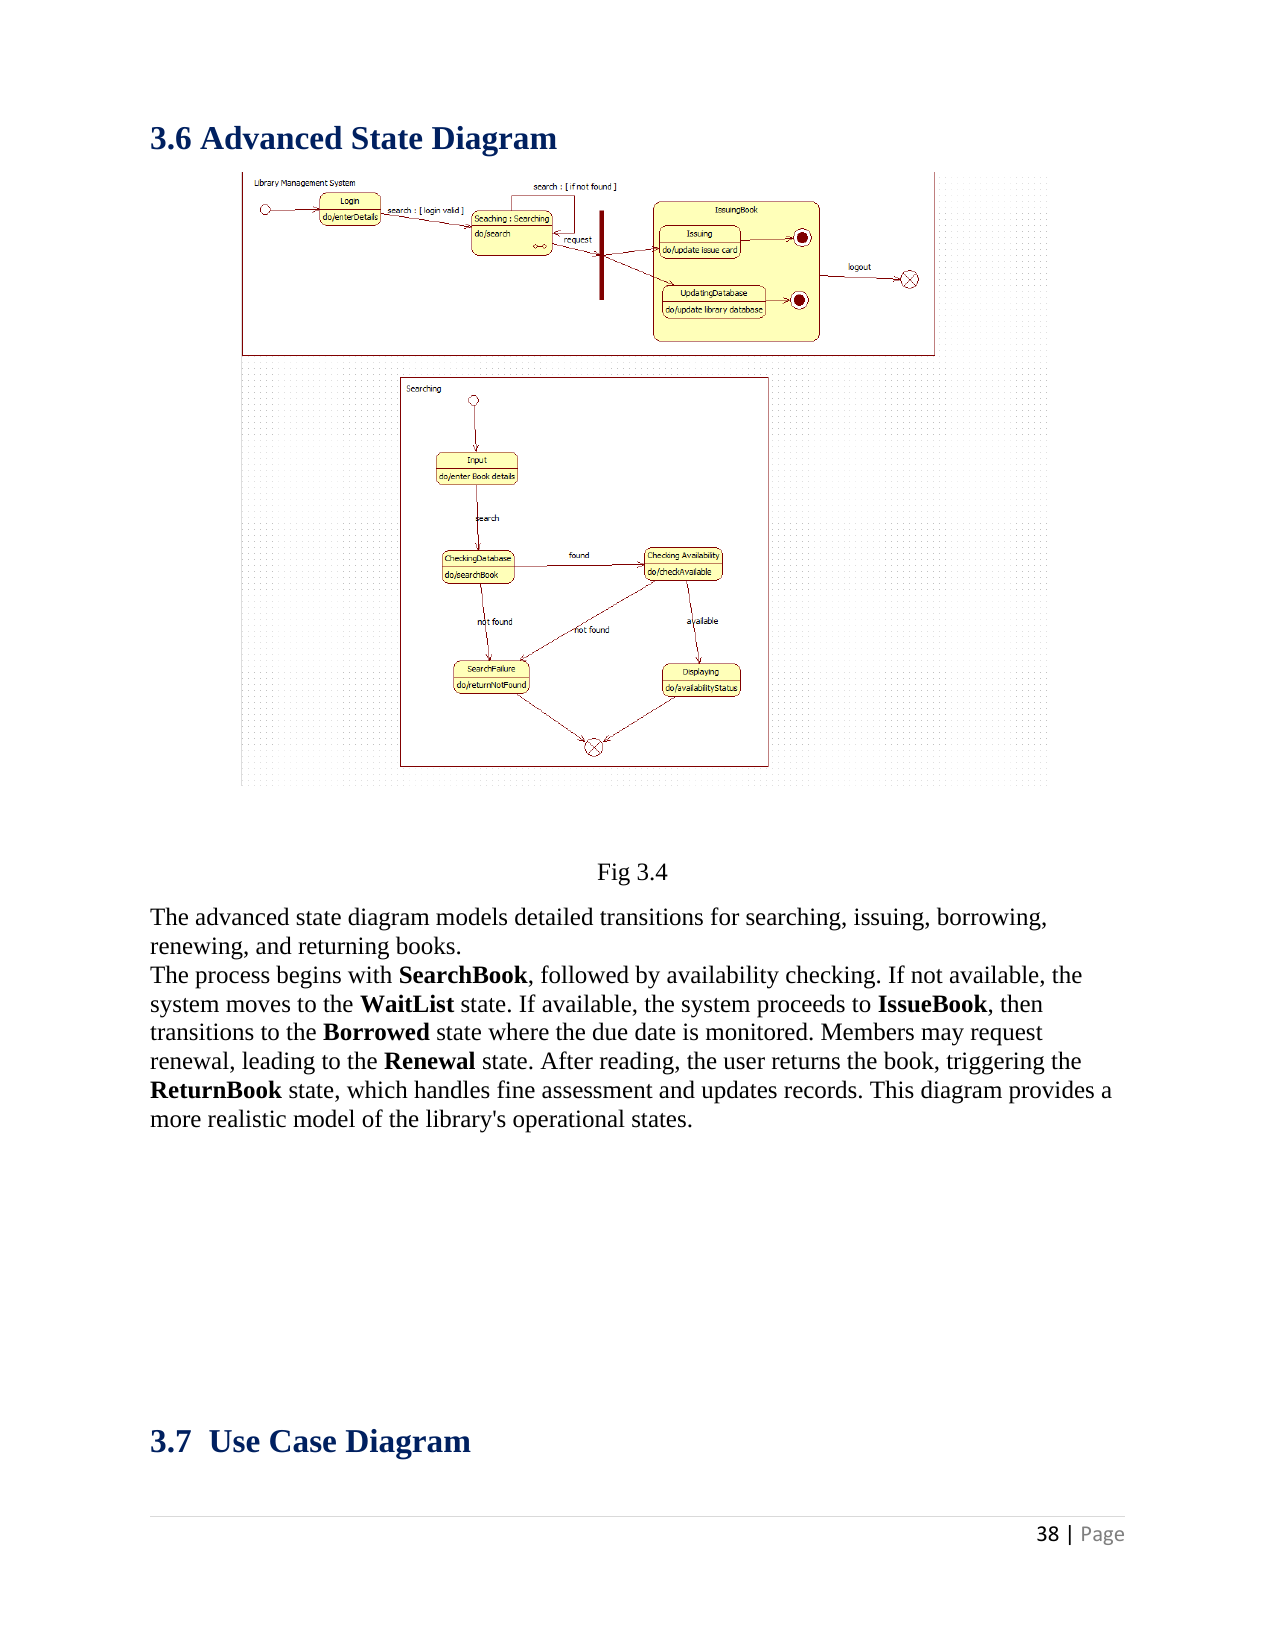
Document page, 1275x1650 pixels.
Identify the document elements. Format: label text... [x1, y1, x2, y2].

text The advanced state diagram models detailed transitions for searching, issuing, borrowing, renewing, and returning books. The process begins with SearchBook, followed by availability checking. If not available, the system moves to the WaitList state. If available, the system proceeds to IssueBook, then transitions to the Borrowed state where the due date is monitored. Members may request renewal, leading to the Renewal state. After reading, the user returns the book, triggering the ReturnBook state, which handles fine assessment and updates records. This diagram provides a more realistic model of the library's operational states. [150, 902, 1125, 1132]
text Fig 3.4 [150, 857, 1125, 886]
text 3.6 Advanced State Diagram [150, 118, 1125, 157]
text 3.7 Use Case Diagram [150, 1422, 1125, 1460]
picture [241, 172, 1048, 786]
